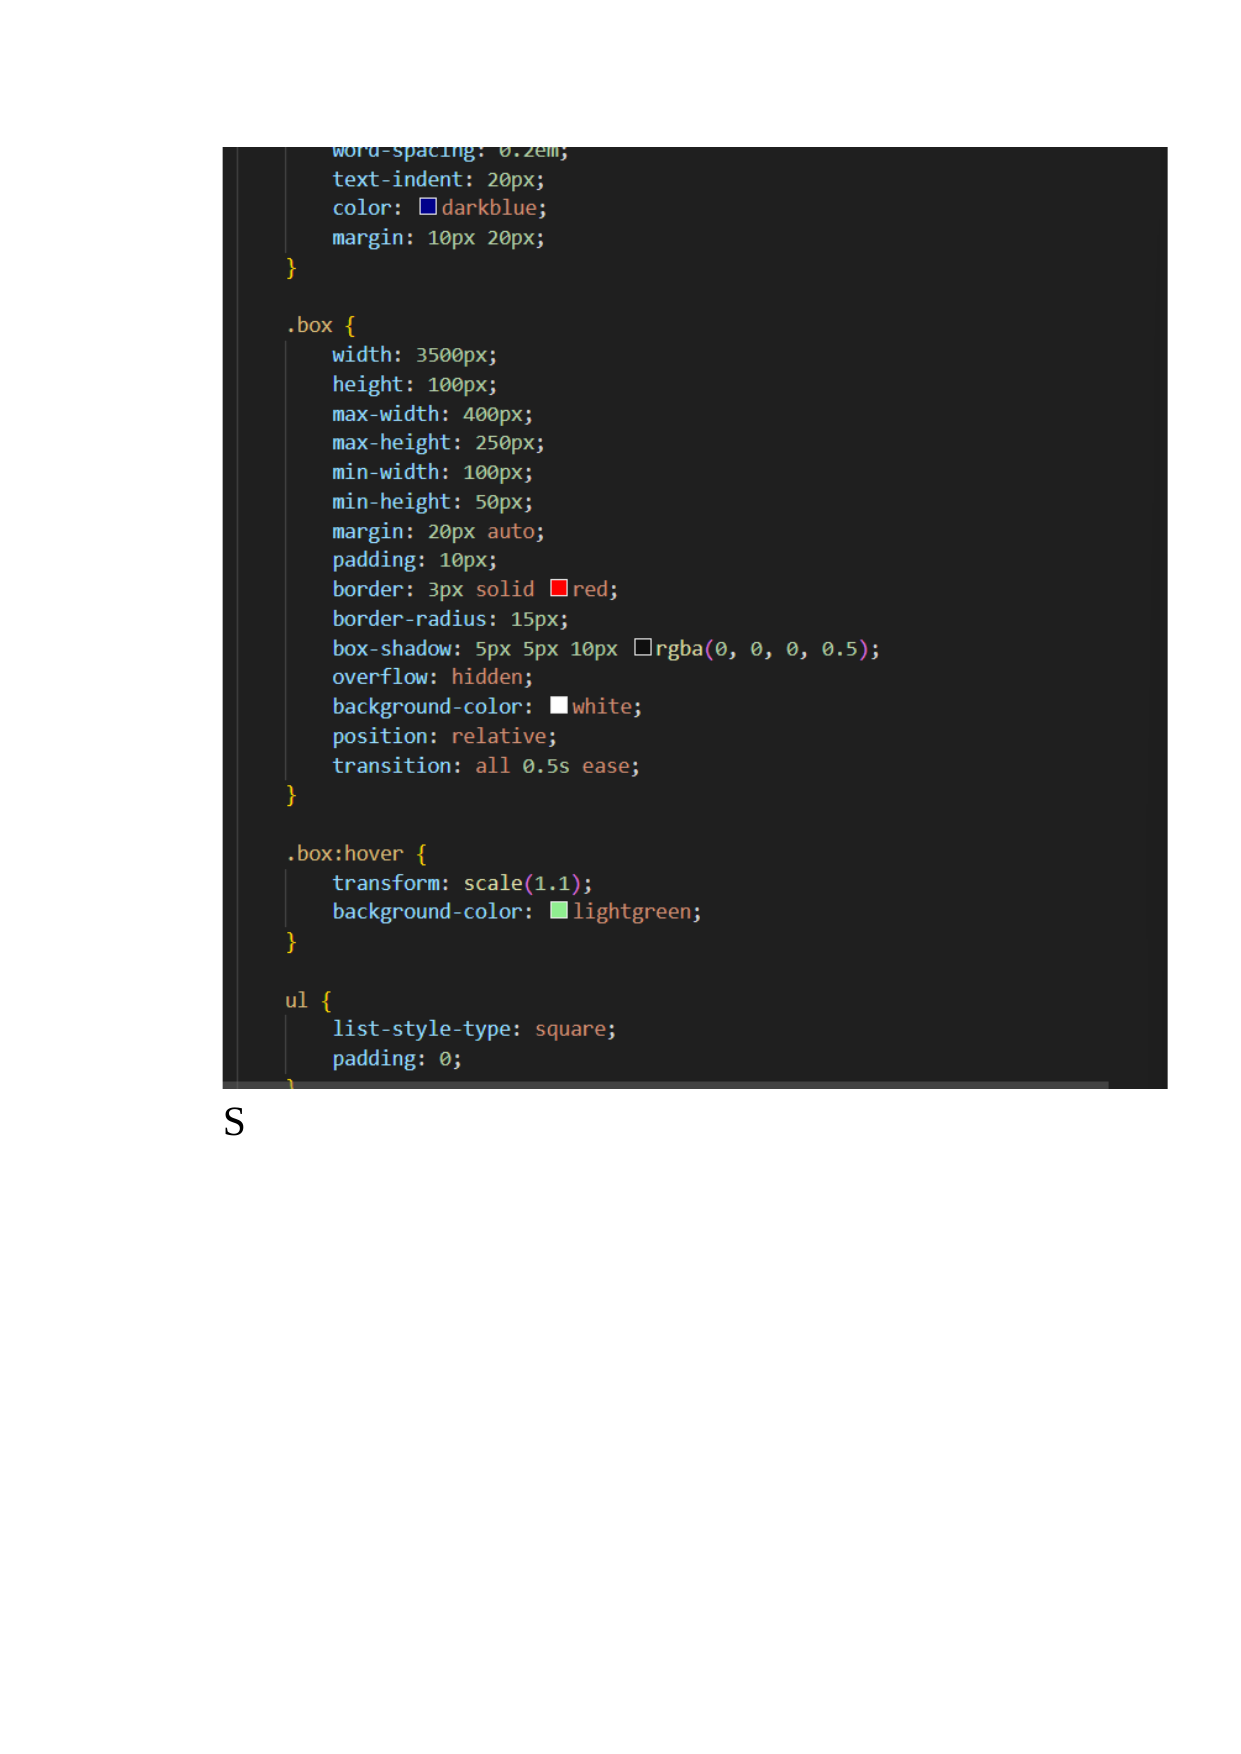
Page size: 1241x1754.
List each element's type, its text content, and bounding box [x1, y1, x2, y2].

picture [222, 147, 1168, 1089]
list S [223, 1089, 1093, 1144]
